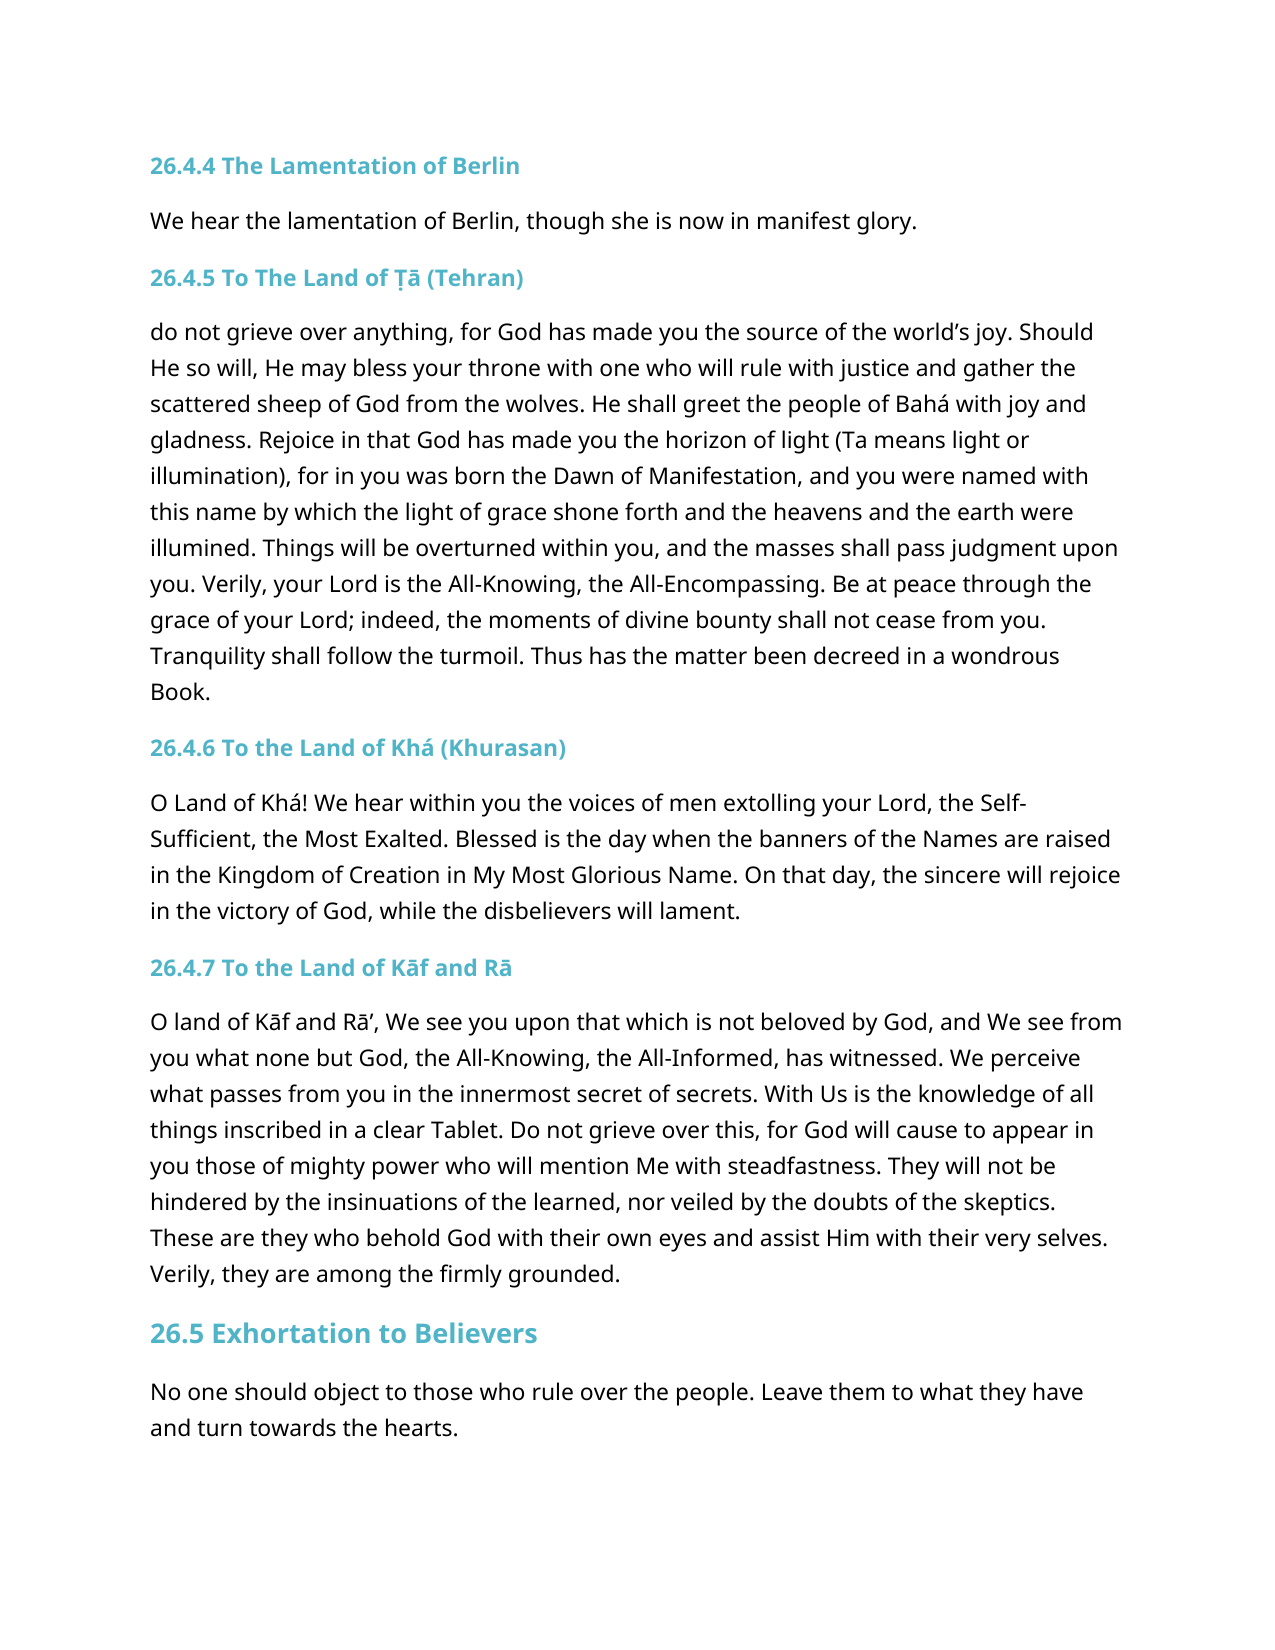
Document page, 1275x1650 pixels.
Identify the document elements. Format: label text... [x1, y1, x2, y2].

subtitle 26.5 Exhortation to Believers [150, 1314, 1125, 1351]
text We hear the lamentation of Berlin, though she is now in manifest glory. [150, 205, 1125, 236]
subtitle 26.4.5 To The Land of Ṭā (Tehran) [150, 261, 1125, 293]
subtitle 26.4.4 The Lamentation of Berlin [150, 150, 1125, 181]
text O Land of Khá! We hear within you the voices of men extolling your Lord, the Self-Sufficient, the Most Exalted. Blessed is the day when the banners of the Names are raised in the Kingdom of Creation in My Most Glorious Name. On that day, the sincere will rejoice in the victory of God, while the disbelievers will lament. [150, 787, 1125, 926]
subtitle 26.4.6 To the Land of Khá (Khurasan) [150, 732, 1125, 763]
text do not grieve over anything, for God has made you the source of the world’s joy. Should He so will, He may bless your throne with one who will rule with justice and gather the scattered sheep of God from the wolves. He shall greet the people of Bahá with joy and gladness. Rejoice in that God has made you the horizon of light (Ta means light or illumination), for in you was born the Dawn of Manifestation, and you were named with this name by which the light of grace shone forth and the heavens and the earth were illumined. Things will be overturned within you, and the masses shall pass judgment upon you. Verily, your Lord is the All-Knowing, the All-Encompassing. Be at peace through the grace of your Lord; indeed, the moments of divine bounty shall not cease from you. Tranquility shall follow the turmoil. Thus has the matter been decreed in a wondrous Book. [150, 316, 1125, 707]
text No one should object to those who rule over the people. Leave them to what they have and turn towards the hearts. [150, 1376, 1125, 1443]
text O land of Kāf and Rā’, We see you upon that which is not beloved by God, and We see from you what none but God, the All-Knowing, the All-Informed, has witnessed. We perceive what passes from you in the innermost secret of secrets. With Us is the knowledge of all things inscribed in a clear Tablet. Do not grieve over this, for God will cause to appear in you those of mighty power who will mention Me with steadfastness. They will not be hindered by the insinuations of the learned, nor veiled by the doubts of the skeptics. These are they who behold God with their own eyes and assist Him with their very selves. Verily, they are among the firmly grounded. [150, 1006, 1125, 1289]
subtitle 26.4.7 To the Land of Kāf and Rā [150, 952, 1125, 983]
